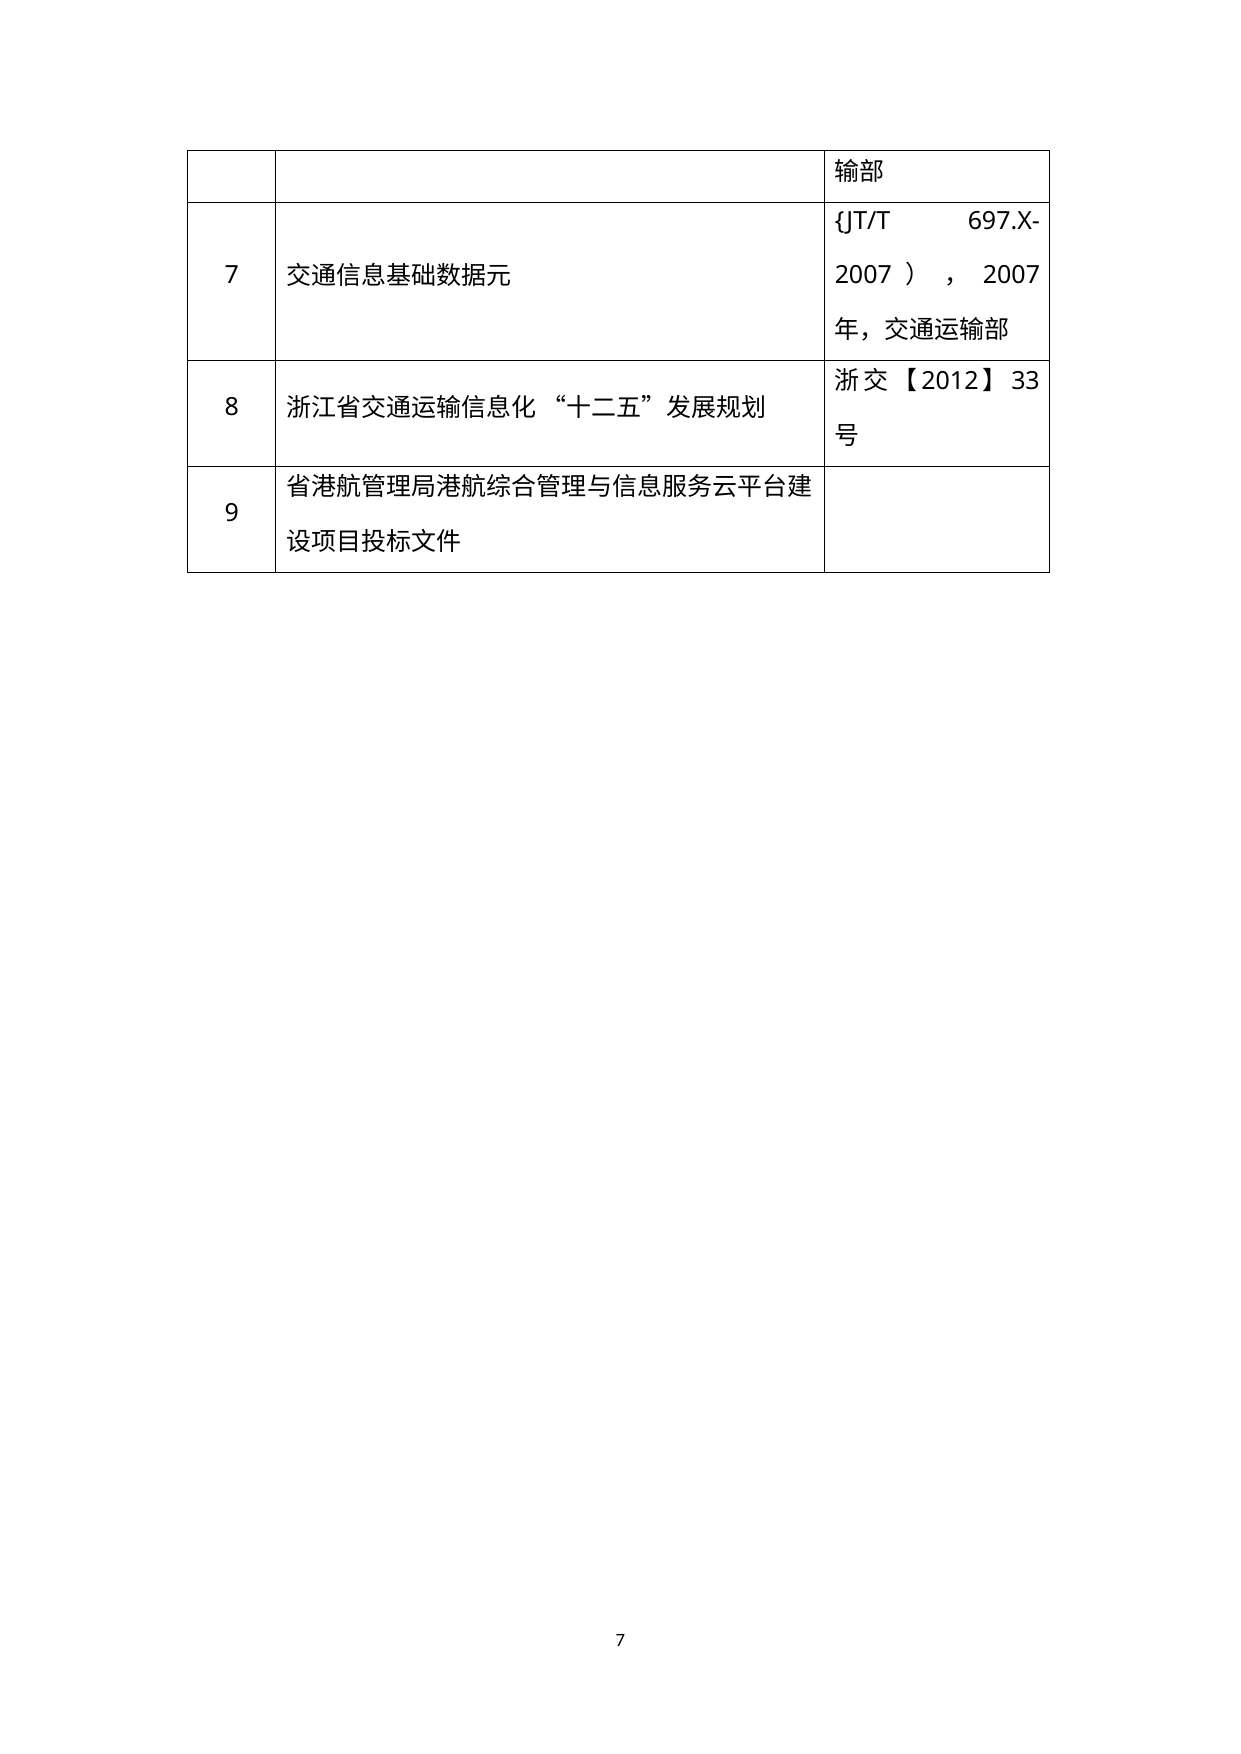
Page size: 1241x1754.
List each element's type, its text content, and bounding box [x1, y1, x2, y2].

table_cell 省港航管理局港航综合管理与信息服务云平台建设项目投标文件 [276, 467, 824, 572]
table_cell 7 [188, 203, 275, 360]
table_cell 交通信息基础数据元 [276, 203, 824, 360]
table_cell 浙江省交通运输信息化 “十二五”发展规划 [276, 361, 824, 466]
table_cell {JT/T 697.X-2007），2007年，交通运输部 [825, 203, 1049, 360]
table_cell 8 [188, 361, 275, 466]
table_cell [825, 467, 1049, 572]
table_cell 2010年，交通运输部 [825, 151, 1049, 202]
table_cell 浙交【2012】33号 [825, 361, 1049, 466]
table_cell 9 [188, 467, 275, 572]
table_cell 6 [188, 151, 275, 202]
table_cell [276, 151, 824, 202]
